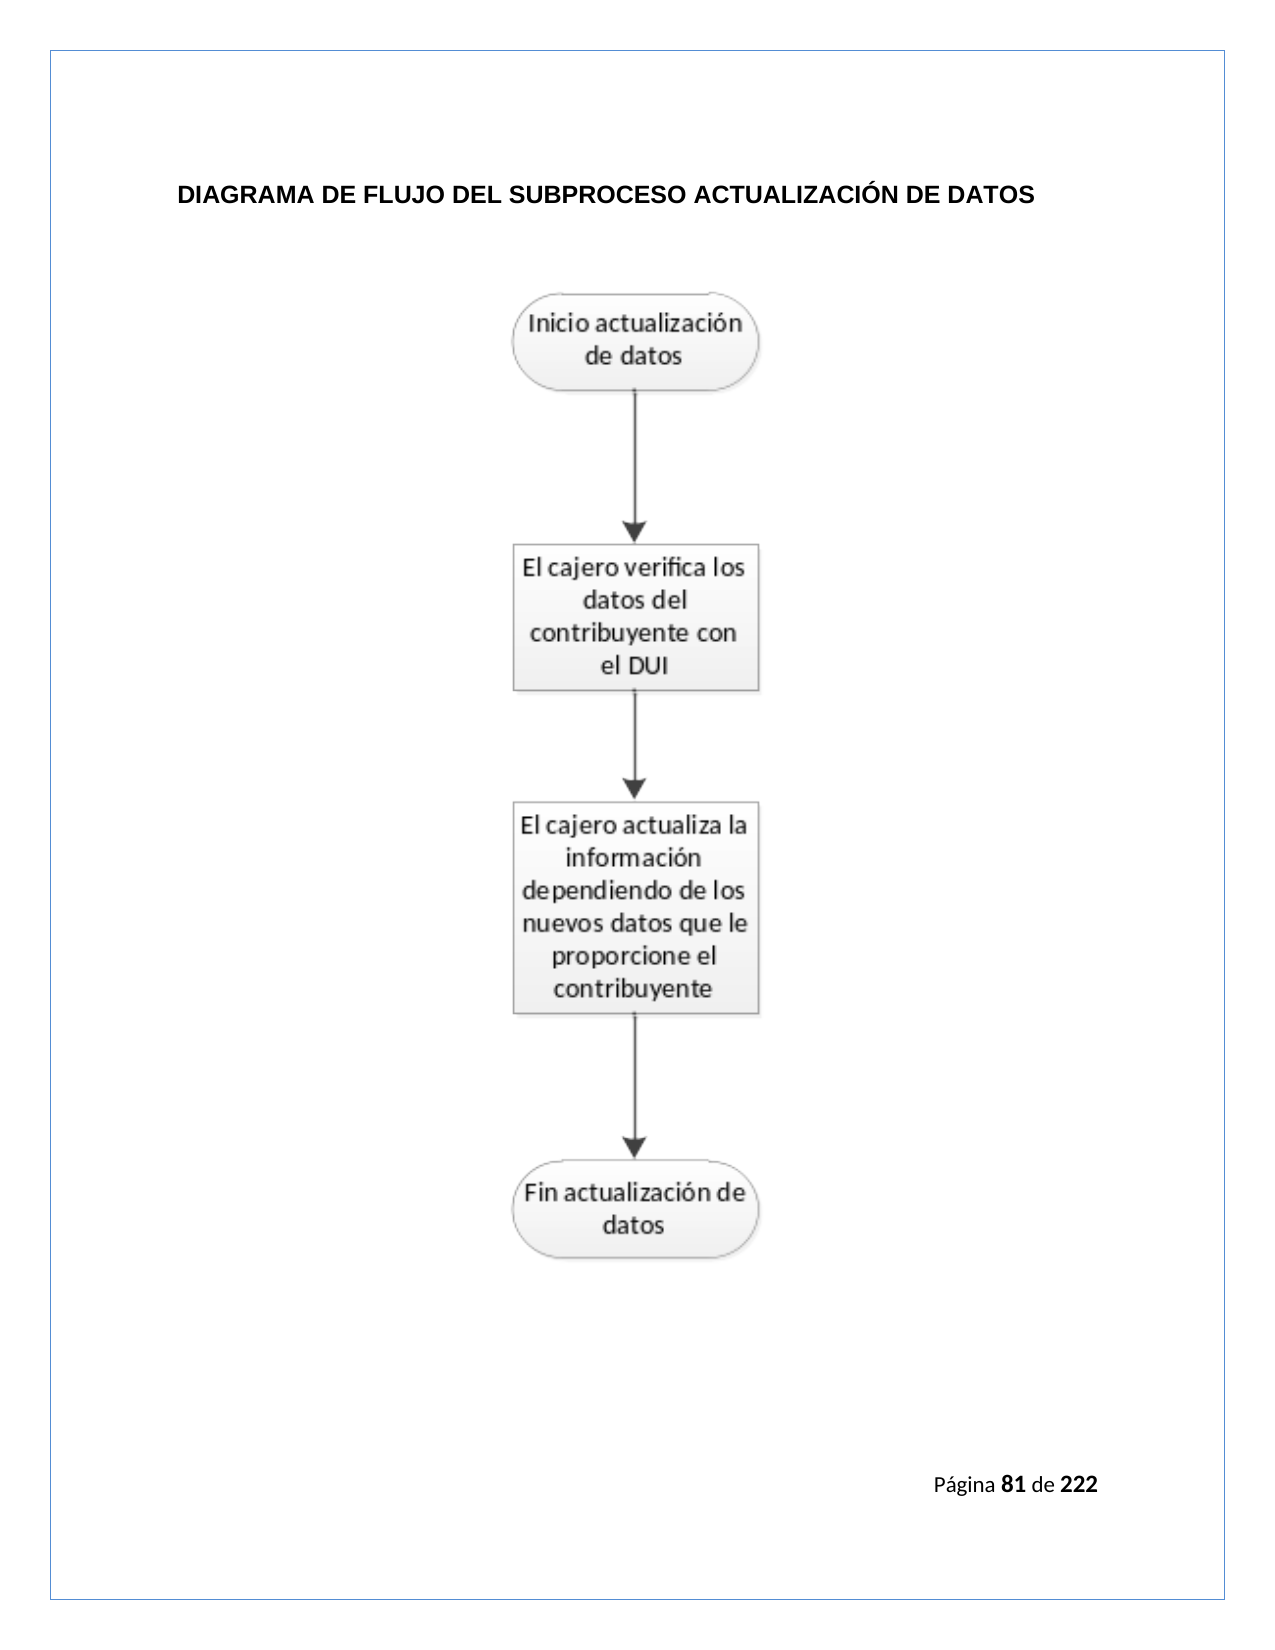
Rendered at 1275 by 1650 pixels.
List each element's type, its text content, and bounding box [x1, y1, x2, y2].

text DIAGRAMA DE FLUJO DEL SUBPROCESO ACTUALIZACIÓN DE DATOS [177, 180, 1098, 209]
